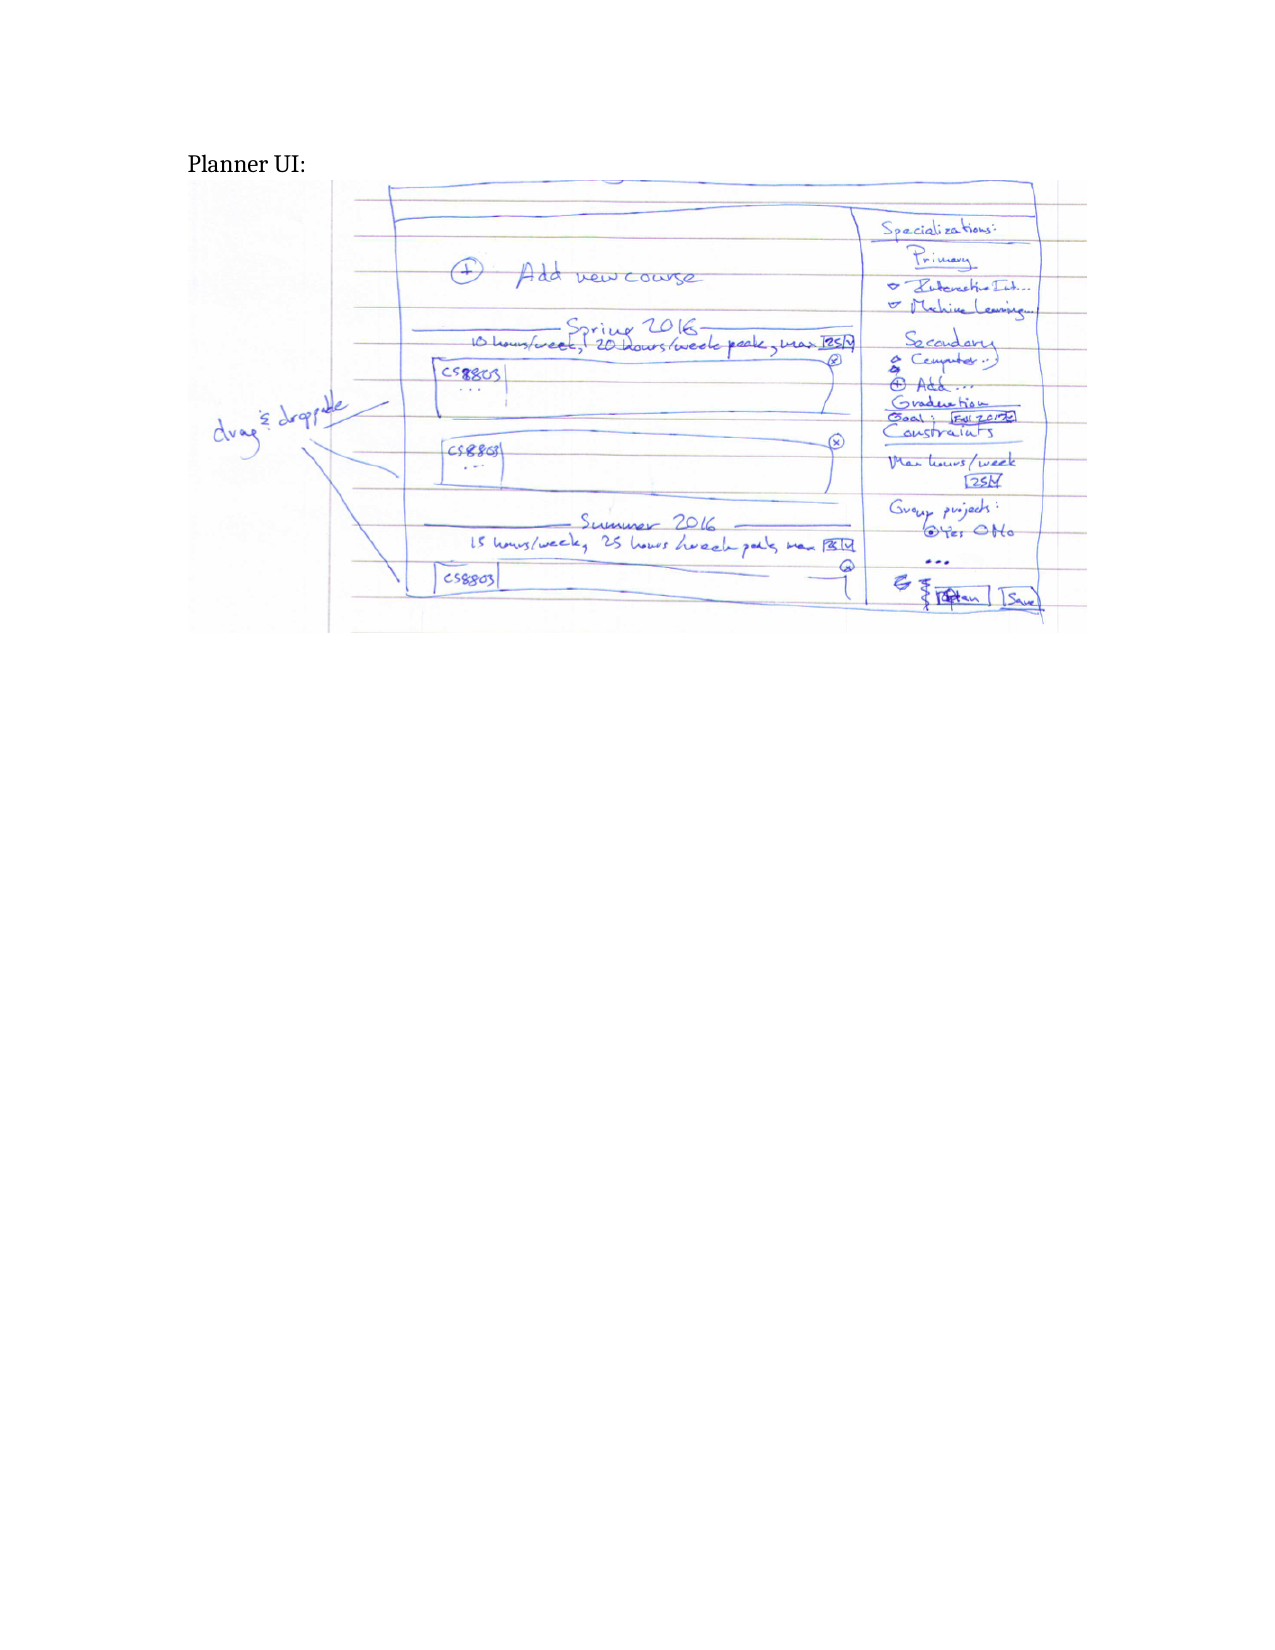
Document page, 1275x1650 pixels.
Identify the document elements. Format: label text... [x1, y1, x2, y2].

text Planner UI: [187, 150, 1087, 178]
picture [187, 178, 1088, 633]
